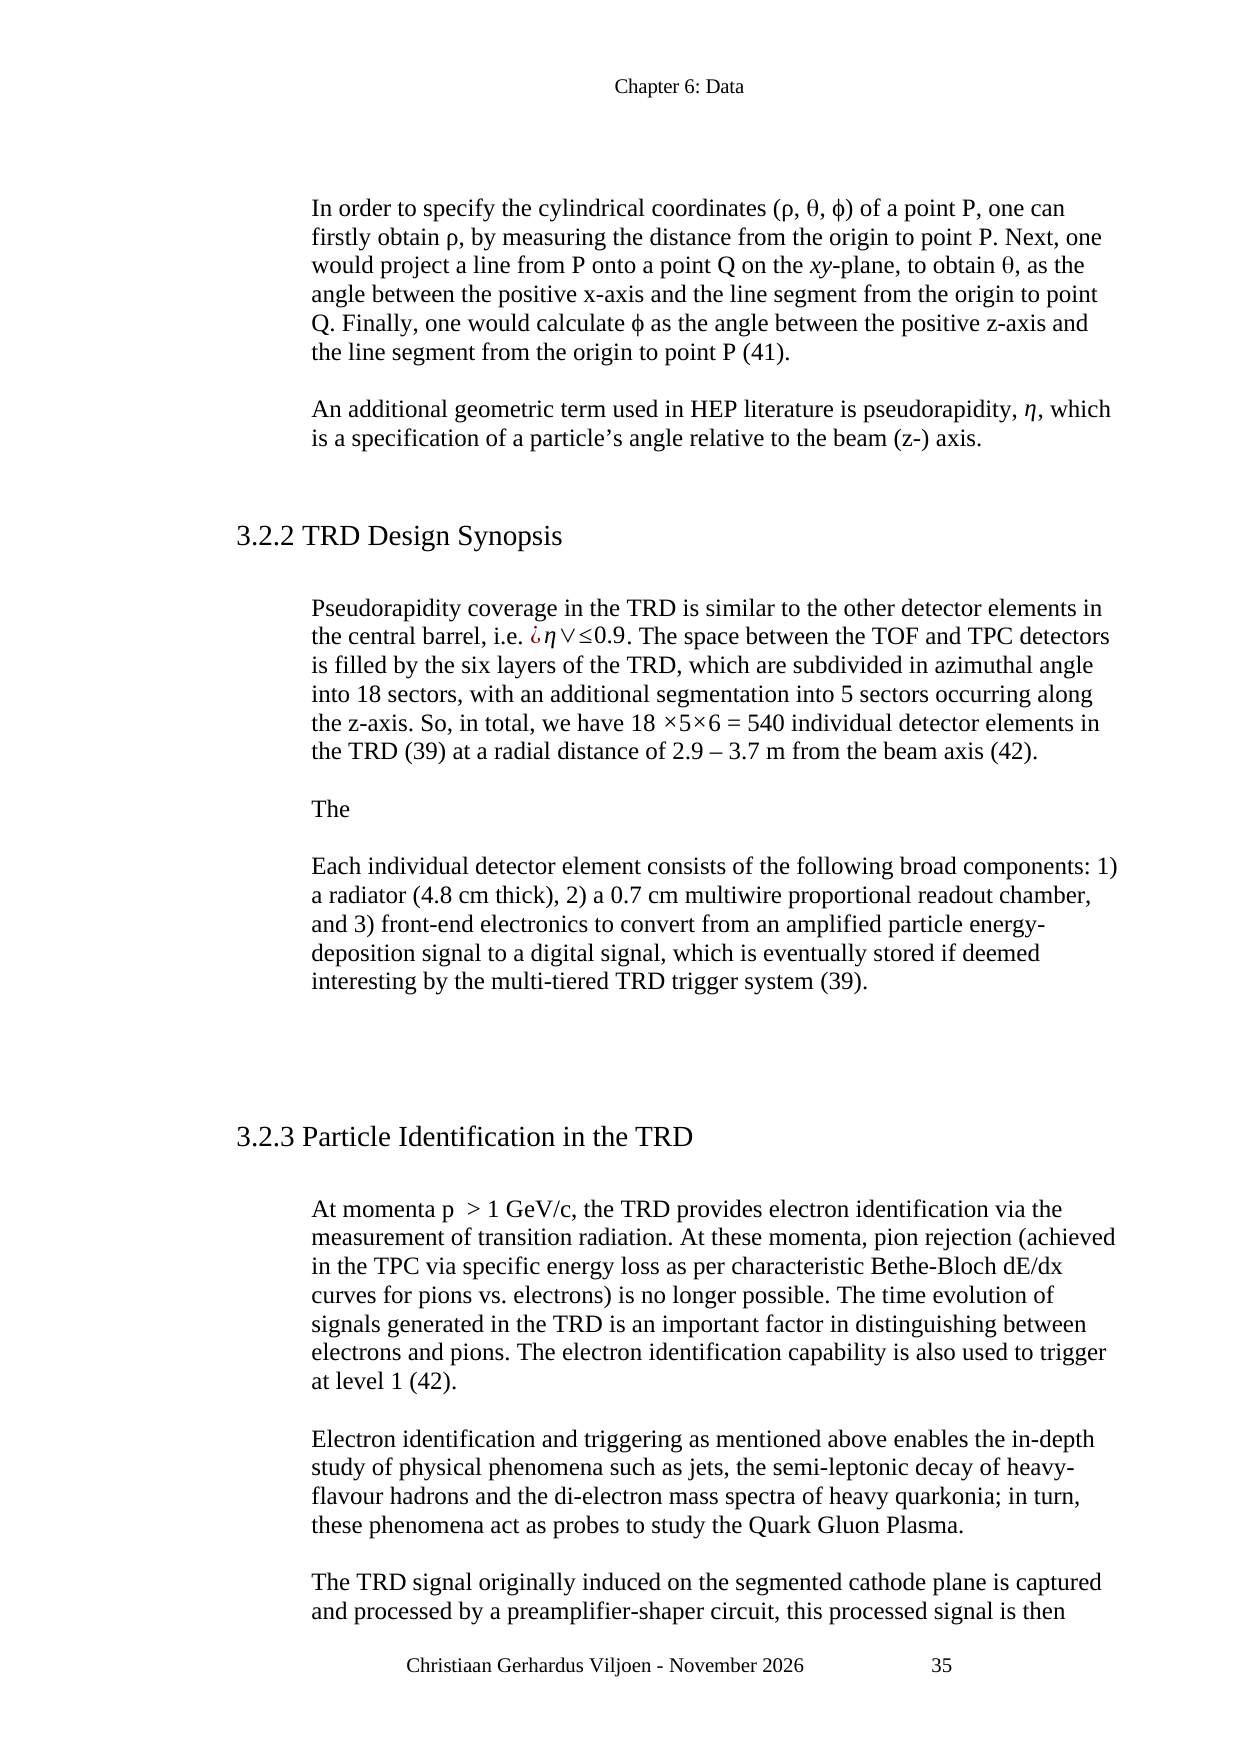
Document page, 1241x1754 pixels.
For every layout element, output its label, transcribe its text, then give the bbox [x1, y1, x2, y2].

subtitle Particle Identification in the TRD [236, 1119, 1122, 1152]
text Pseudorapidity coverage in the TRD is similar to the other detector elements in the central barrel, i.e. . The space between the TOF and TPC detectors is filled by the six layers of the TRD, which are subdivided in azimuthal angle into 18 sectors, with an additional segmentation into 5 sectors occurring along the z-axis. So, in total, we have 18 56 = 540 individual detector elements in the TRD at a radial distance of 2.9 – 3.7 m from the beam axis . [311, 593, 1122, 765]
text The [311, 794, 1122, 823]
text In order to specify the cylindrical coordinates (ρ, , ϕ) of a point P, one can firstly obtain ρ, by measuring the distance from the origin to point P. Next, one would project a line from P onto a point Q on the xy-plane, to obtain , as the angle between the positive x-axis and the line segment from the origin to point Q. Finally, one would calculate ϕ as the angle between the positive z-axis and the line segment from the origin to point P . [311, 193, 1122, 365]
text An additional geometric term used in HEP literature is pseudorapidity, , which is a specification of a particle’s angle relative to the beam (z-) axis. [311, 394, 1122, 452]
subtitle TRD Design Synopsis [236, 518, 1122, 551]
text Electron identification and triggering as mentioned above enables the in-depth study of physical phenomena such as jets, the semi-leptonic decay of heavy-flavour hadrons and the di-electron mass spectra of heavy quarkonia; in turn, these phenomena act as probes to study the Quark Gluon Plasma. [311, 1424, 1122, 1539]
text Each individual detector element consists of the following broad components: 1) a radiator (4.8 cm thick), 2) a 0.7 cm multiwire proportional readout chamber, and 3) front-end electronics to convert from an amplified particle energy-deposition signal to a digital signal, which is eventually stored if deemed interesting by the multi-tiered TRD trigger system . [311, 851, 1122, 995]
text At momenta p > 1 GeV/c, the TRD provides electron identification via the measurement of transition radiation. At these momenta, pion rejection (achieved in the TPC via specific energy loss as per characteristic Bethe-Bloch dE/dx curves for pions vs. electrons) is no longer possible. The time evolution of signals generated in the TRD is an important factor in distinguishing between electrons and pions. The electron identification capability is also used to trigger at level 1 . [311, 1194, 1122, 1395]
